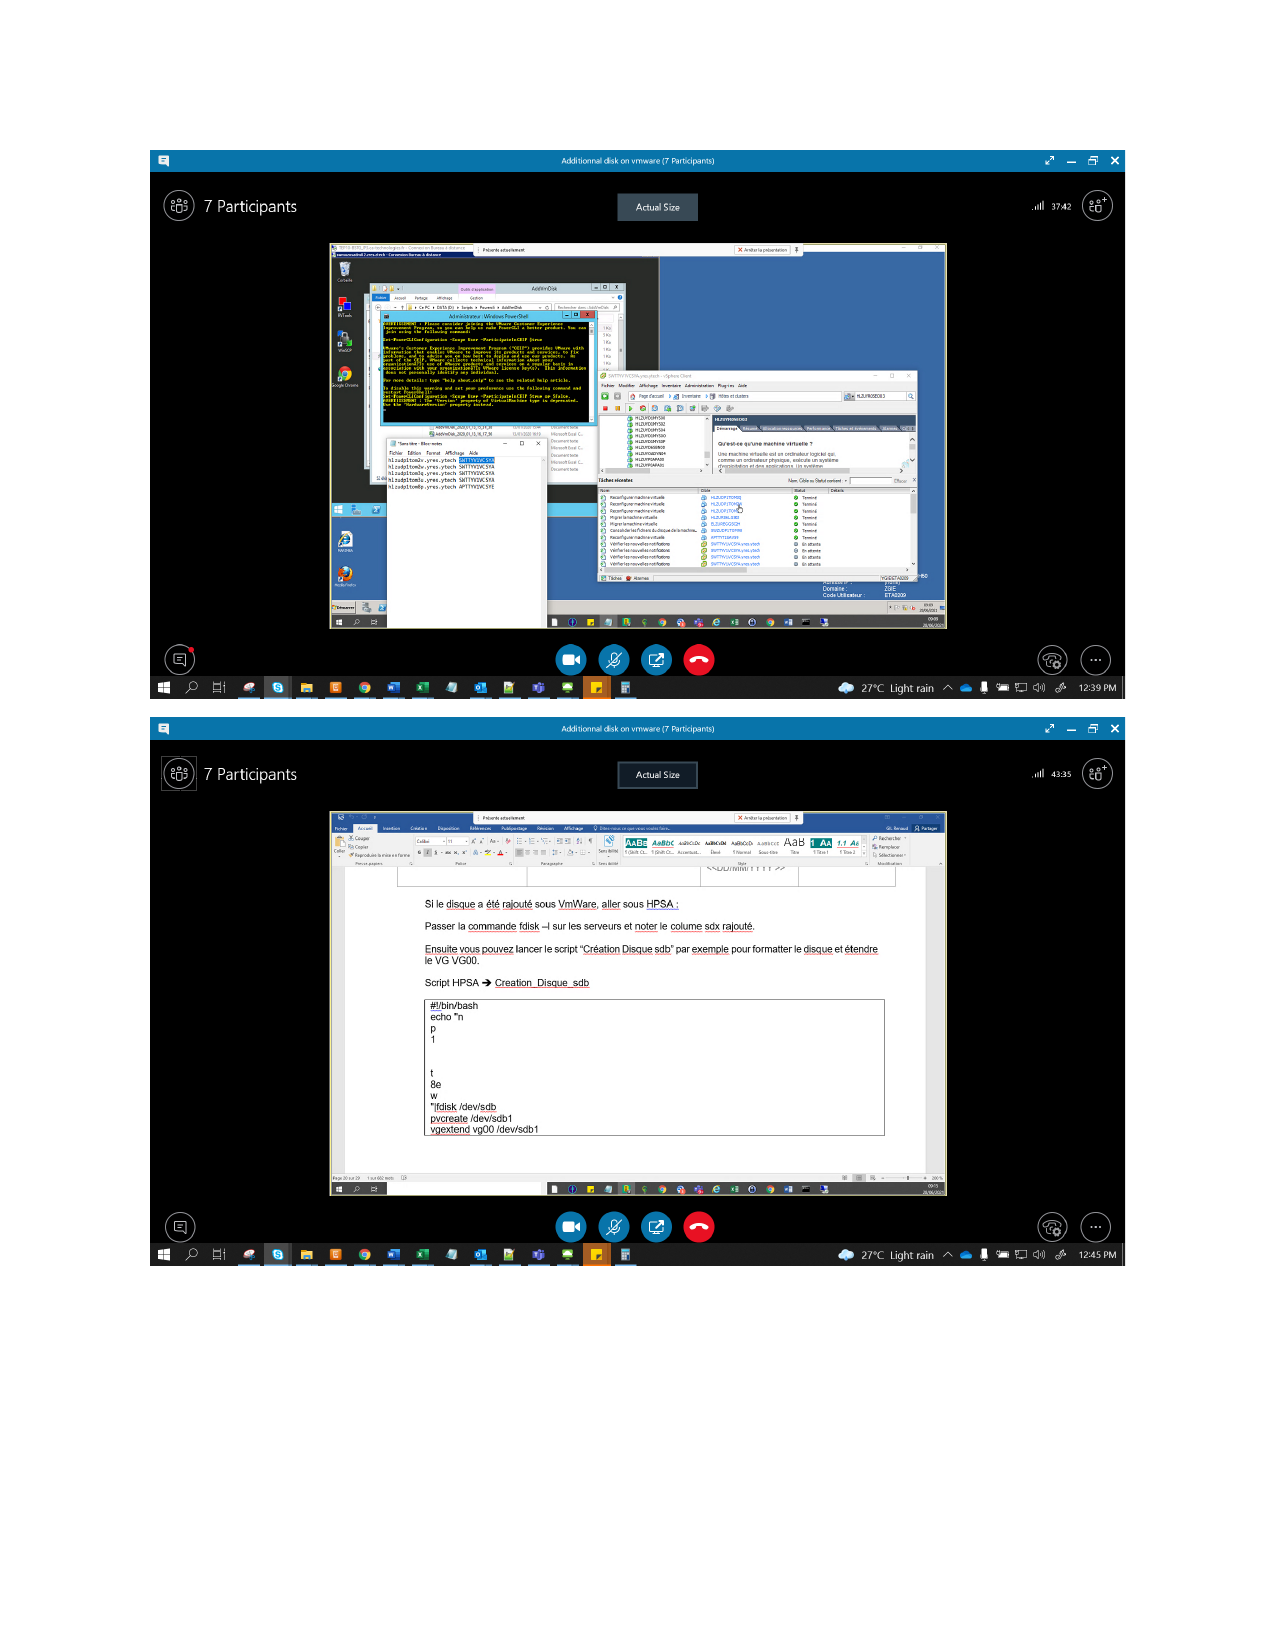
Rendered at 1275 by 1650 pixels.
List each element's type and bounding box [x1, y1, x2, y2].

picture [150, 741, 1125, 1266]
picture [150, 173, 1125, 699]
picture [159, 724, 168, 733]
picture [159, 156, 168, 165]
